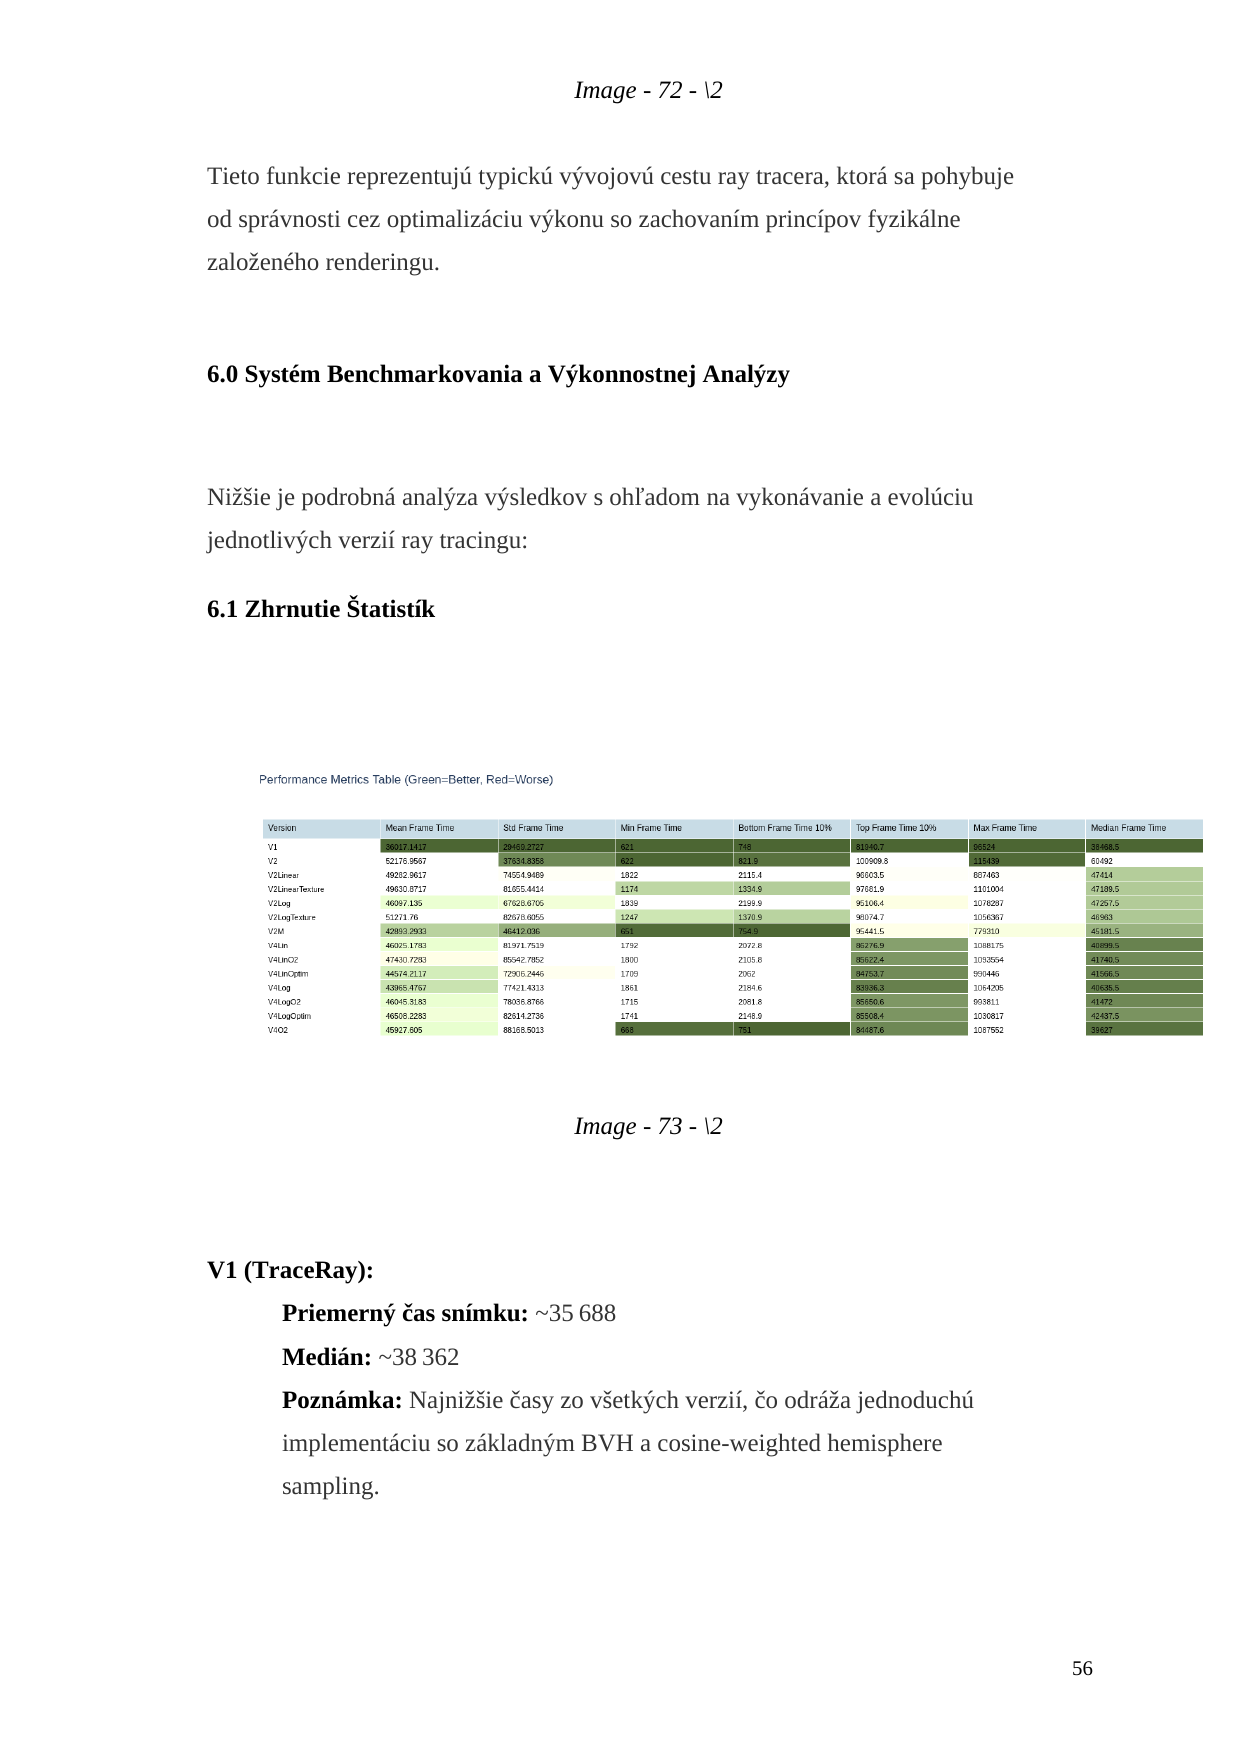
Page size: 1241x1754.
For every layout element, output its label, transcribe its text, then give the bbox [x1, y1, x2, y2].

text Image - 72 - \2 [207, 75, 1092, 104]
text Nižšie je podrobná analýza výsledkov s ohľadom na vykonávanie a evolúciu jednotlivých verzií ray tracingu: [207, 482, 1049, 554]
text Tieto funkcie reprezentujú typickú vývojovú cestu ray tracera, ktorá sa pohybuje od správnosti cez optimalizáciu výkonu so zachovaním princípov fyzikálne založeného renderingu. [207, 161, 1044, 276]
subtitle 6.1 Zhrnutie Štatistík [207, 594, 1092, 622]
text Medián: ~38 362 [282, 1342, 1092, 1370]
subtitle 6.0 Systém Benchmarkovania a Výkonnostnej Analýzy [207, 359, 953, 387]
text Priemerný čas snímku: ~35 688 [282, 1298, 1092, 1327]
text V1 (TraceRay): [207, 1255, 1092, 1284]
picture [206, 748, 1241, 1100]
text Poznámka: Najnižšie časy zo všetkých verzií, čo odráža jednoduchú implementáciu so základným BVH a cosine-weighted hemisphere sampling. [282, 1385, 1026, 1500]
text Image - 73 - \2 [207, 1111, 1092, 1140]
